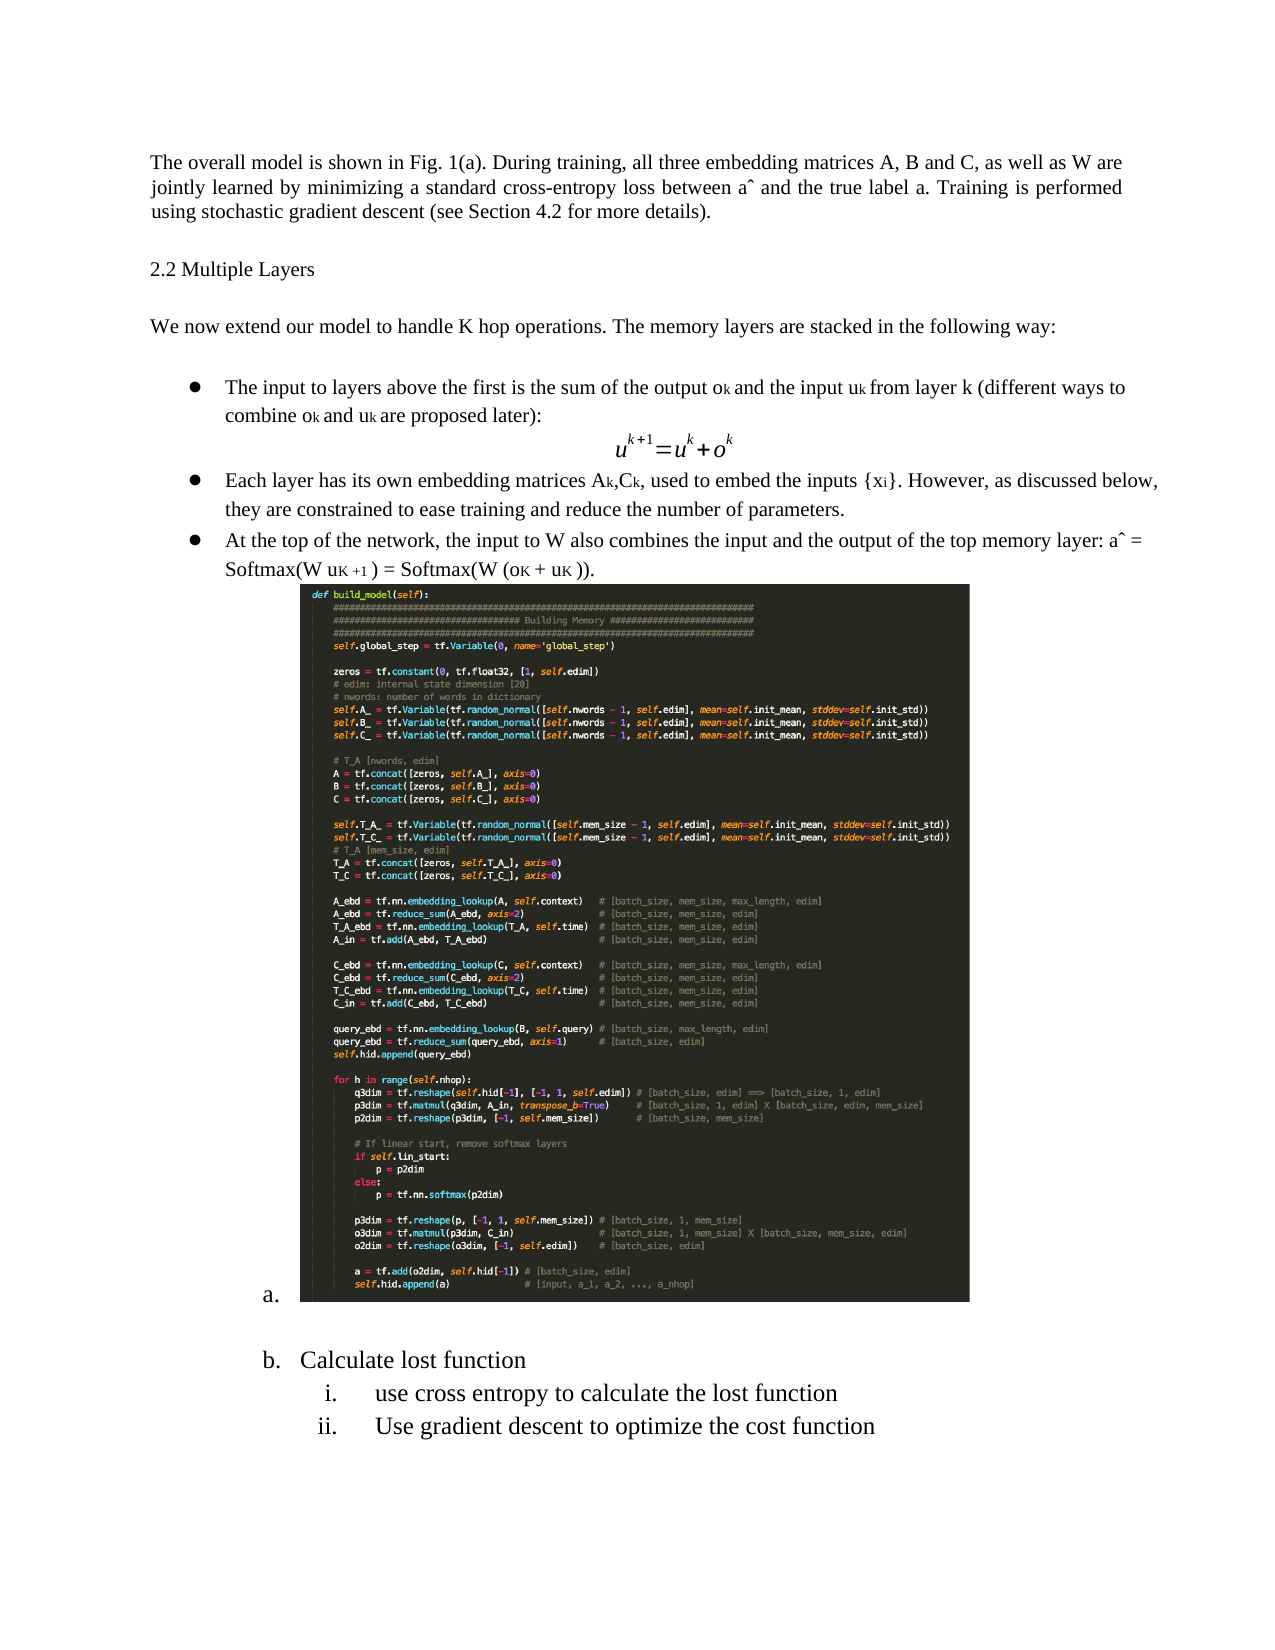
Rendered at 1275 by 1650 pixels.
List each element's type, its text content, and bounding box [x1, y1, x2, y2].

list Calculate lost function [262, 1345, 1169, 1373]
text The overall model is shown in Fig. 1(a). During training, all three embedding matrices A, B and C, as well as W are jointly learned by minimizing a standard cross-entropy loss between aˆ and the true label a. Training is performed using stochastic gradient descent (see Section 4.2 for more details). [150, 150, 1124, 223]
list Each layer has its own embedding matrices Ak,Ck, used to embed the inputs {xi}. However, as discussed below, they are constrained to ease training and reduce the number of parameters. [187, 464, 1169, 521]
list use cross entropy to calculate the lost function [337, 1378, 1169, 1407]
list At the top of the network, the input to W also combines the input and the output of the top memory layer: aˆ = Softmax(W uK +1 ) = Softmax(W (oK + uK )). [187, 524, 1169, 581]
list The input to layers above the first is the sum of the output ok and the input uk from layer k (different ways to combine ok and uk are proposed later): [187, 371, 1169, 427]
list Use gradient descent to optimize the cost function [337, 1411, 1169, 1439]
text We now extend our model to handle K hop operations. The memory layers are stacked in the following way: [150, 314, 1124, 338]
picture [300, 584, 970, 1302]
text 2.2 Multiple Layers [150, 257, 1124, 281]
